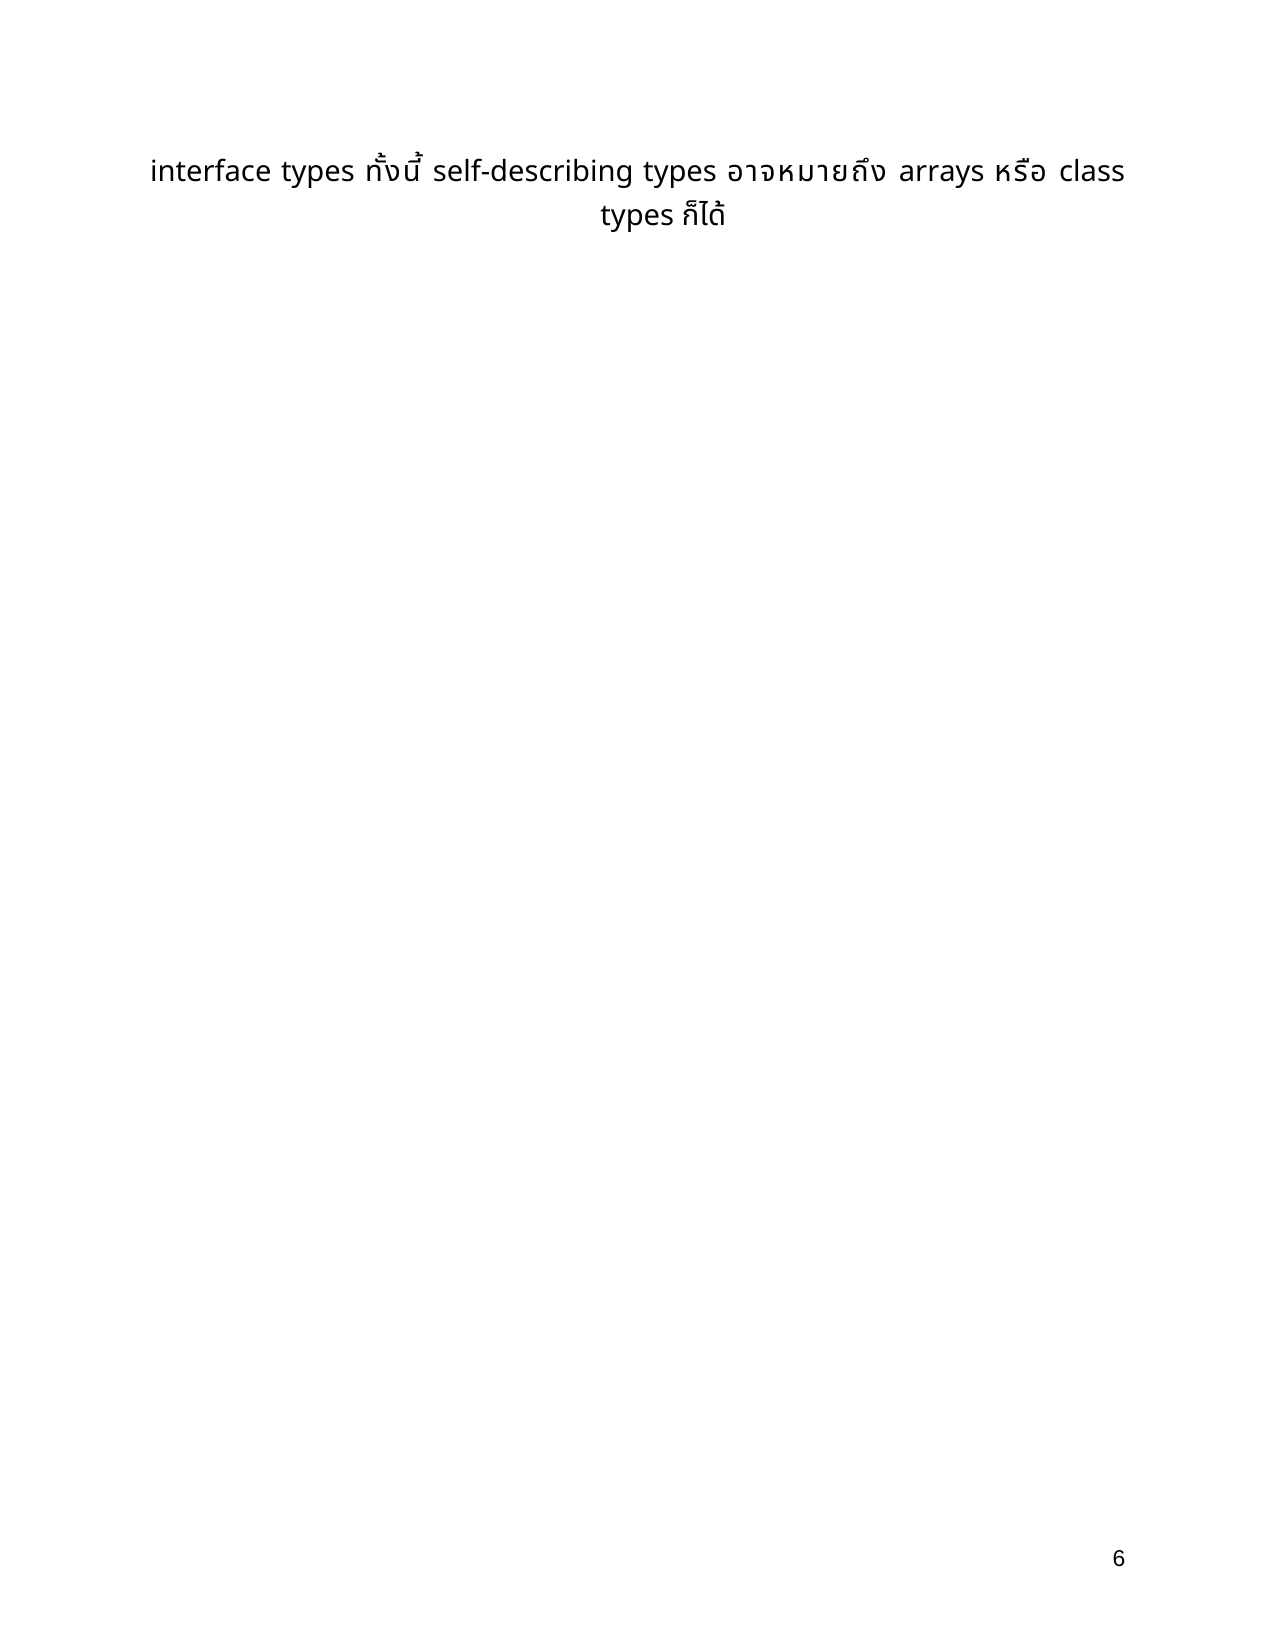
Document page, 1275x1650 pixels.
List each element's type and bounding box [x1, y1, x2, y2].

text [150, 150, 1125, 238]
